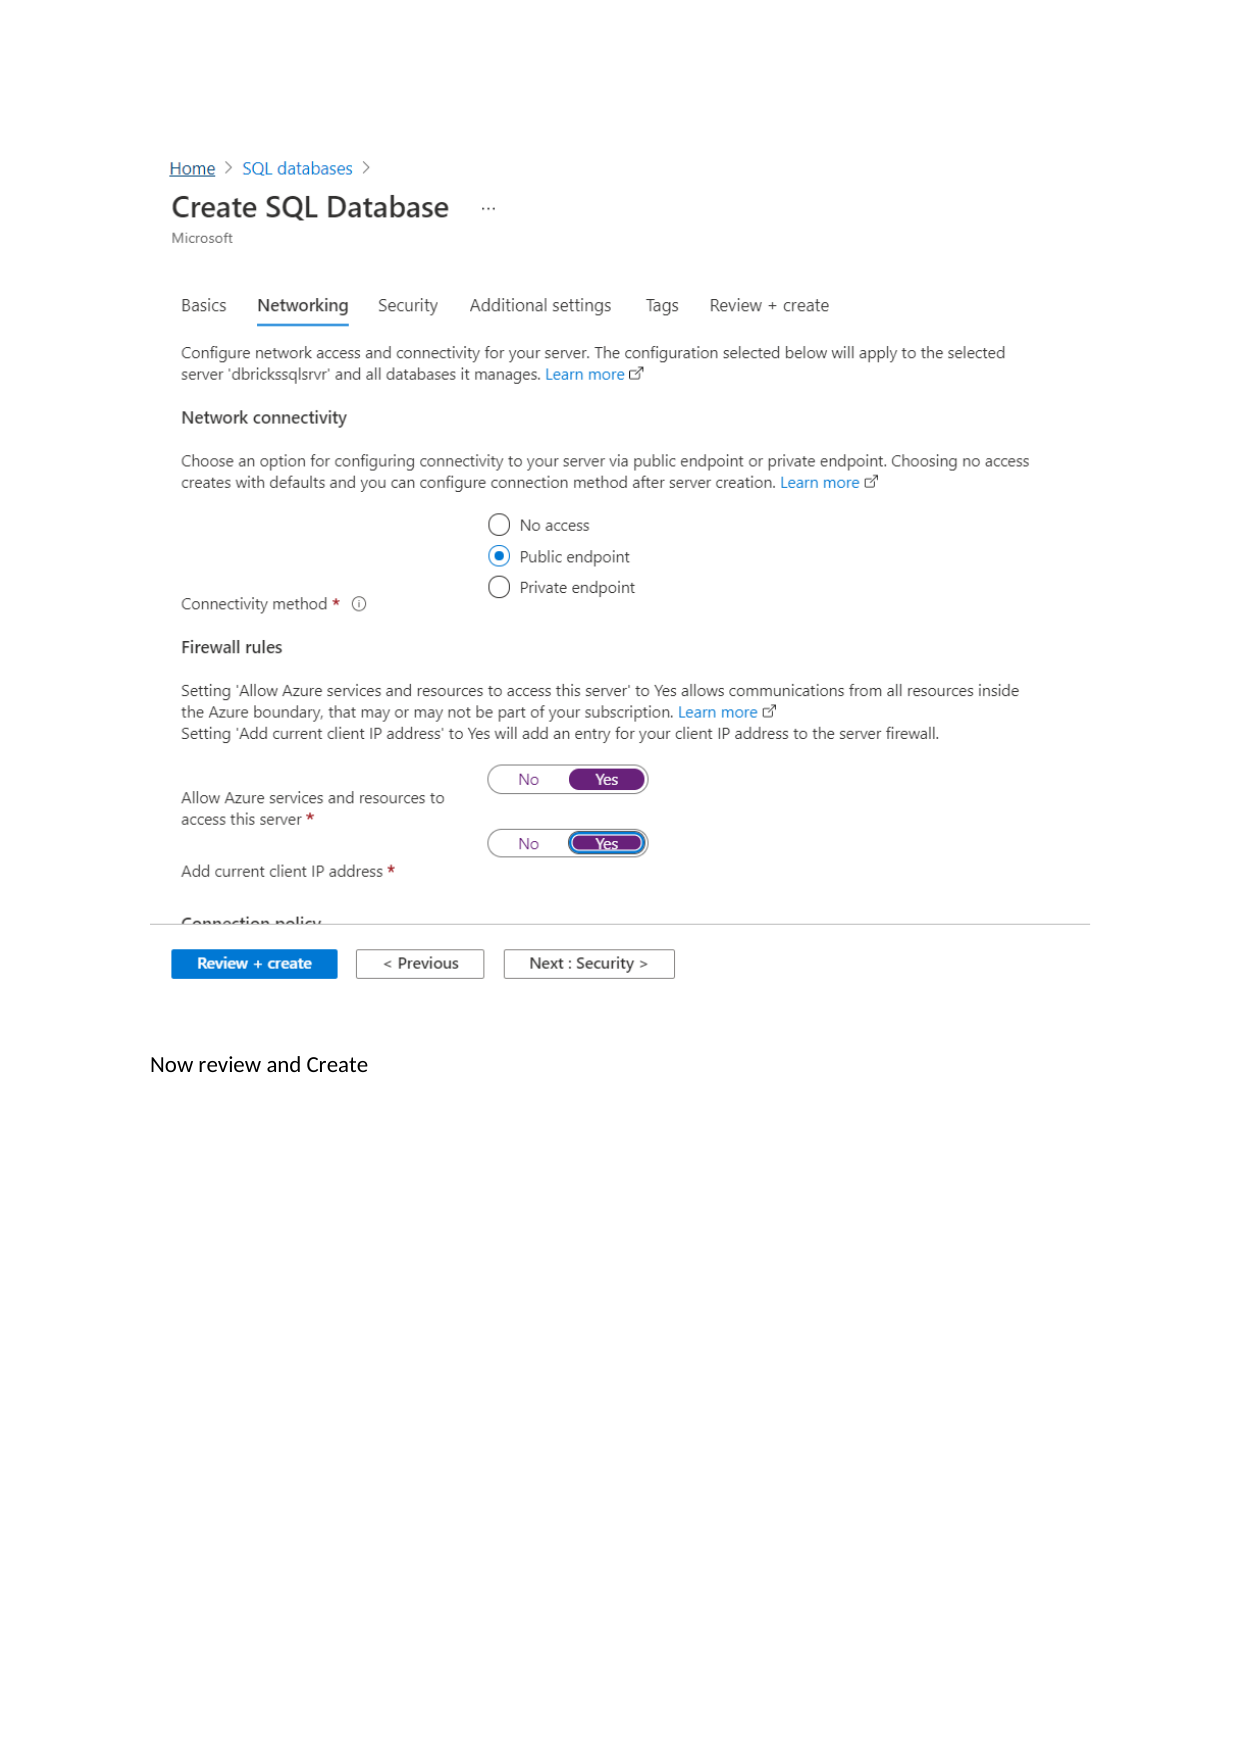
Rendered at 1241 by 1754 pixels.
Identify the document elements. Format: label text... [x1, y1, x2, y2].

picture [150, 150, 1091, 985]
text Now review and Create [150, 1050, 1090, 1078]
